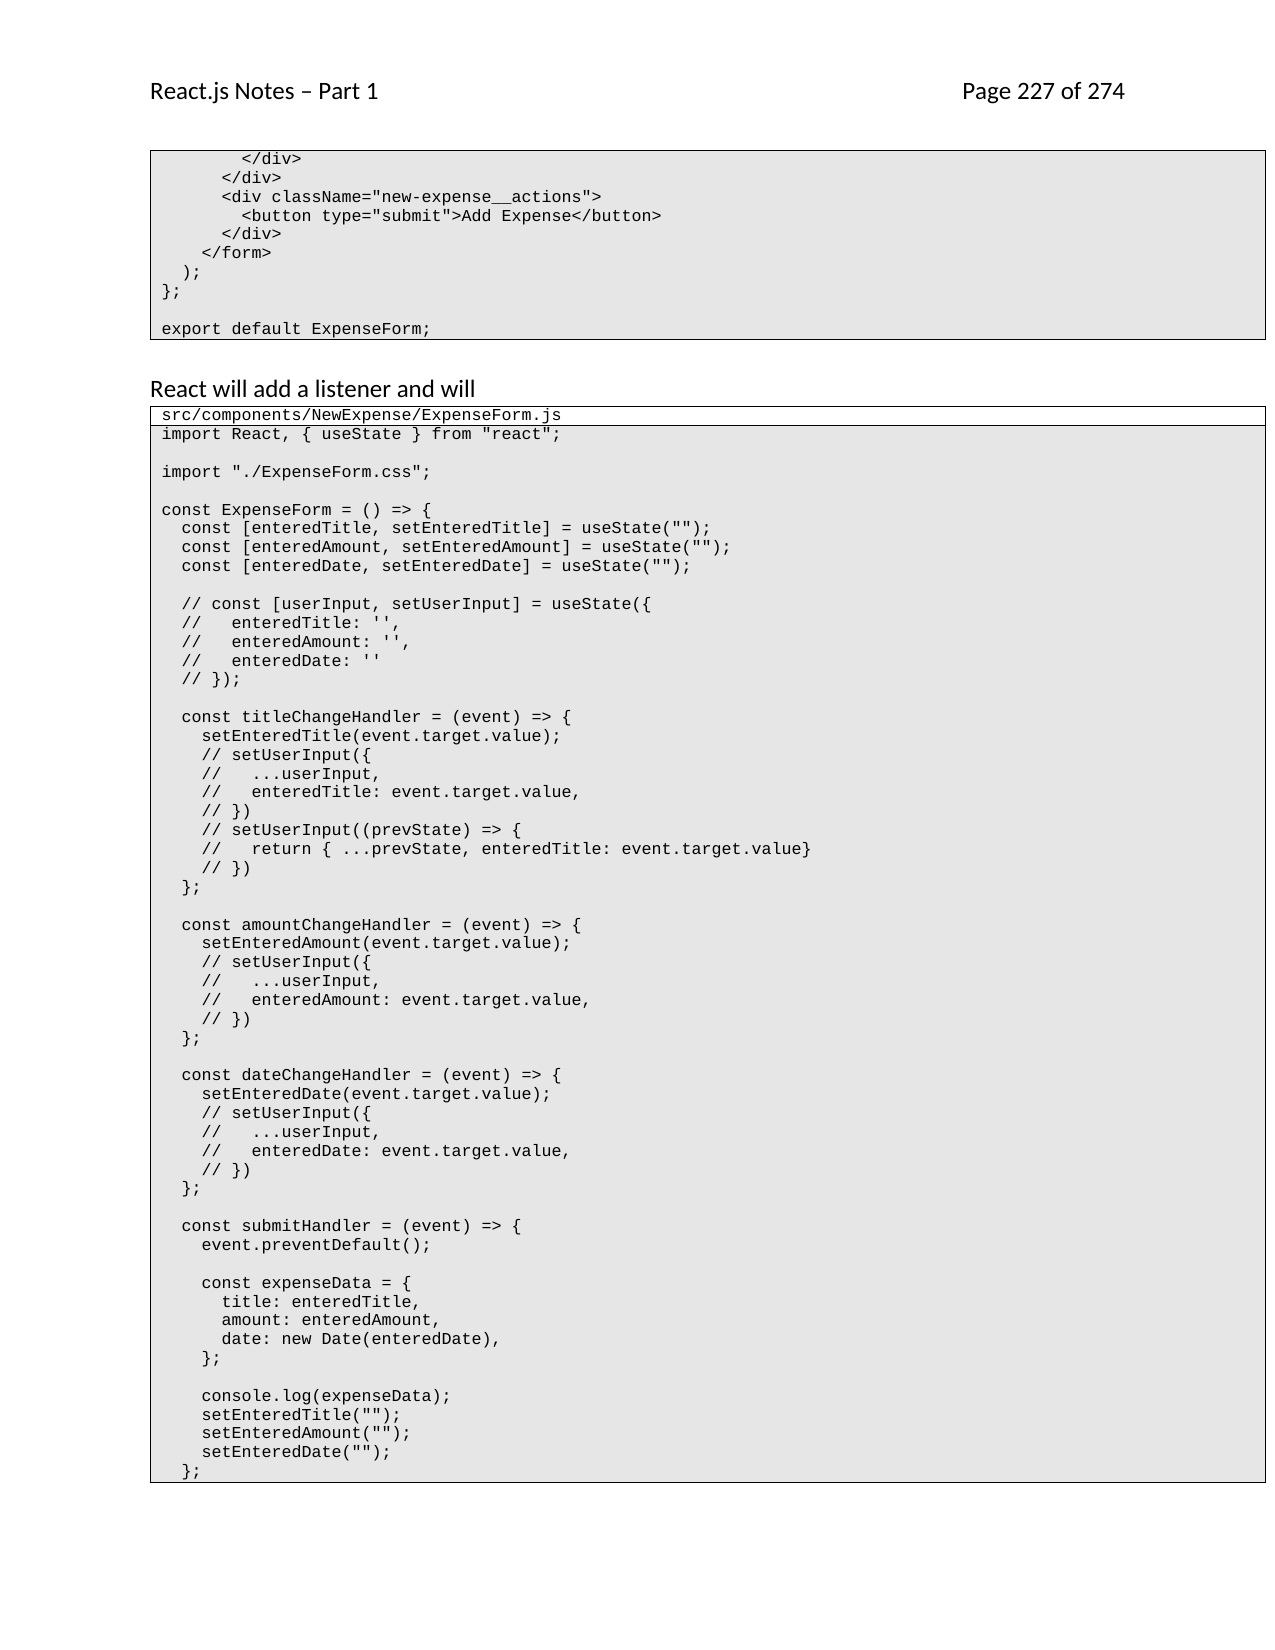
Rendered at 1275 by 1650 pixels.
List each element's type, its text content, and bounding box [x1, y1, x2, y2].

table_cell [151, 426, 1265, 1482]
table_header src/components/NewExpense/ExpenseForm.js [151, 407, 1265, 425]
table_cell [151, 151, 1265, 339]
text React will add a listener and will [150, 373, 1125, 403]
